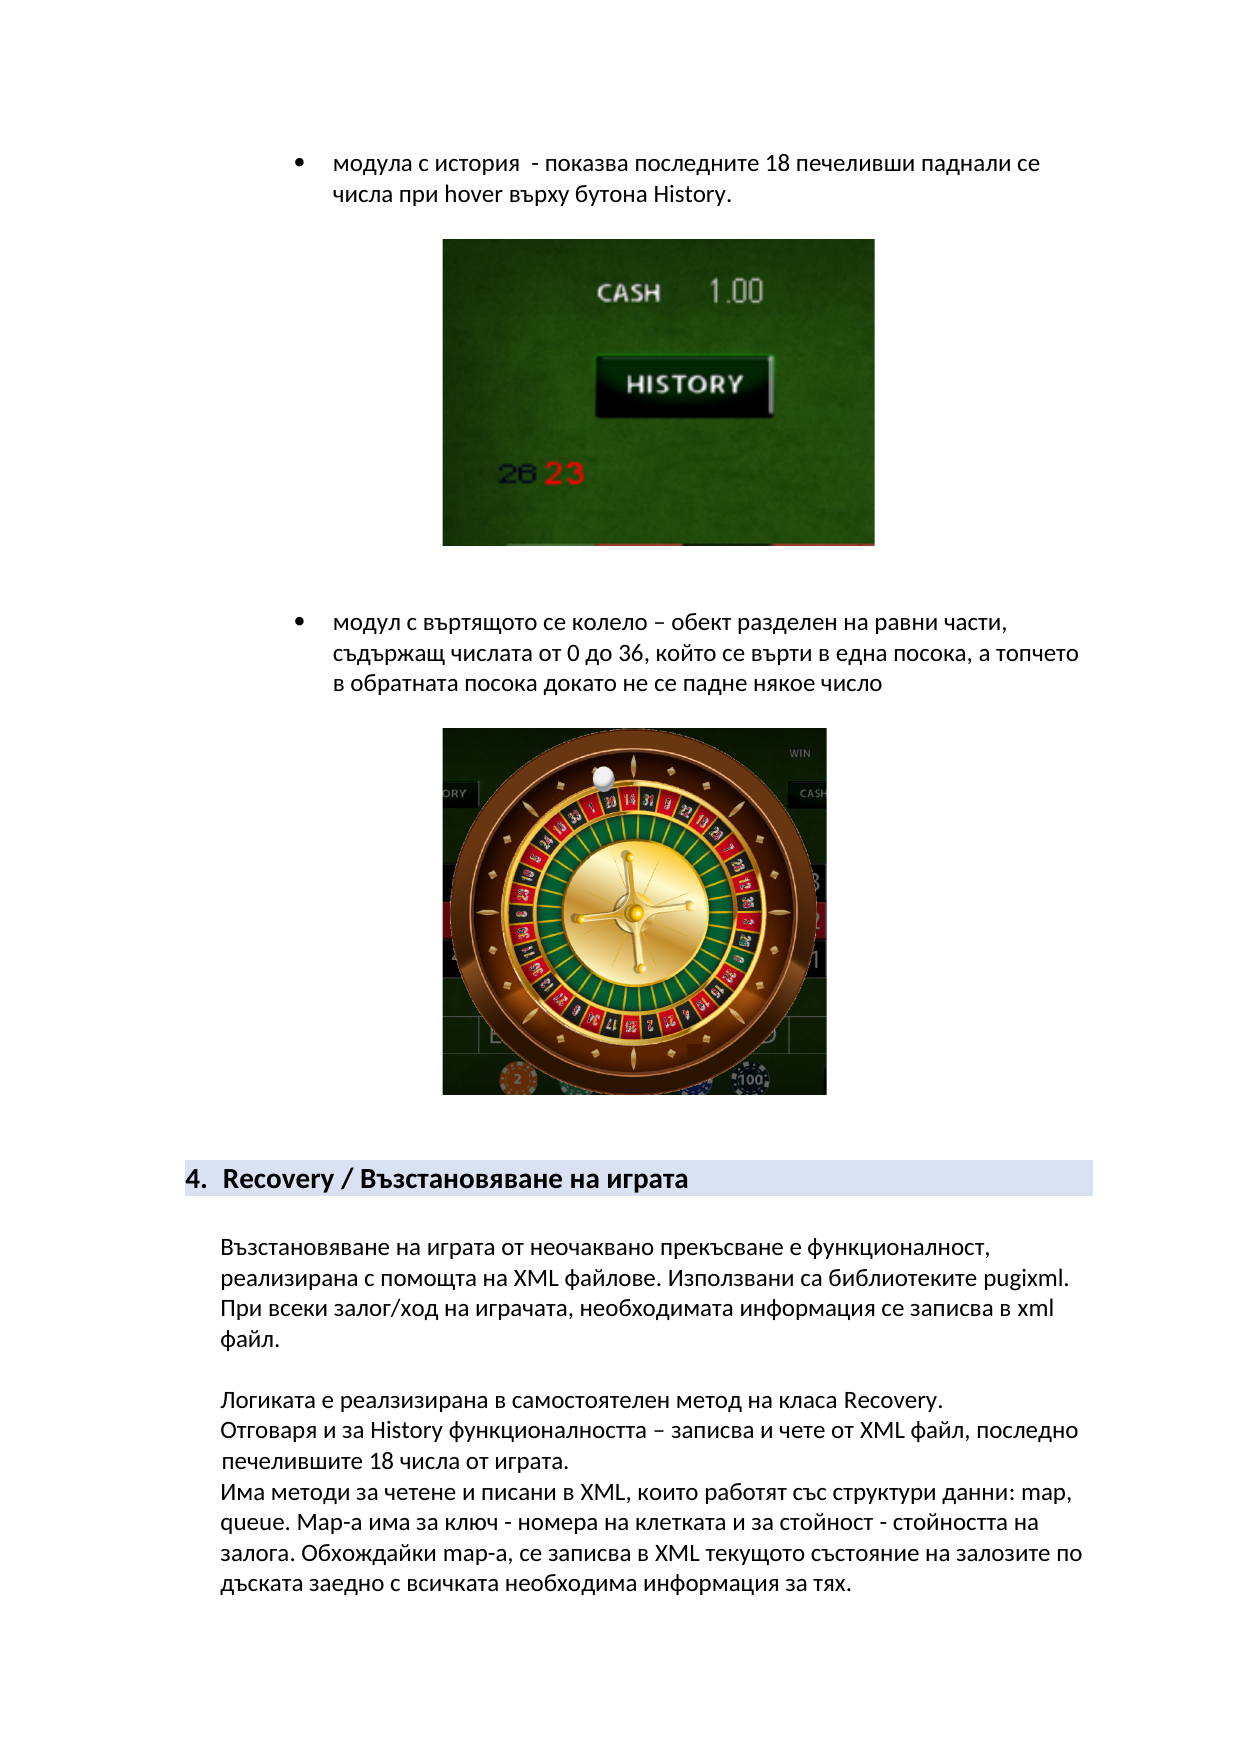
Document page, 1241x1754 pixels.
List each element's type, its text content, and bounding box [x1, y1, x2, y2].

text Възстановяване на играта от неочаквано прекъсване е функционалност, реализирана с помощта на XML файлове. Използвани са библиотеките pugixml. При всеки залог/ход на играчата, необходимата информация се записва в xml файл. [220, 1232, 1093, 1354]
text Има методи за четене и писани в XML, които работят със структури данни: map, queue. Map-a има за ключ - номера на клетката и за стойност - стойността на залога. Обхождайки map-а, се записва в XML текущото състояние на залозите по дъската заедно с всичката необходима информация за тях. [220, 1476, 1093, 1598]
picture [442, 239, 875, 546]
list модула с история - показва последните 18 печеливши паднали се числа при hover върху бутона History. [295, 148, 1093, 209]
text Отговаря и за History функционалността – записва и чете от XML файл, последно печелившите 18 числа от играта. [148, 1415, 1093, 1476]
list Recovery / Възстановяване на играта [334, 1160, 1093, 1196]
text Логиката е реалзизирана в самостоятелен метод на класа Recovery. [148, 1384, 1093, 1415]
list модул с въртящото се колело – обект разделен на равни части, съдържащ числата от 0 до 36, който се върти в една посока, а топчето в обратната посока докато не се падне някое число [295, 606, 1093, 698]
picture [442, 728, 827, 1095]
